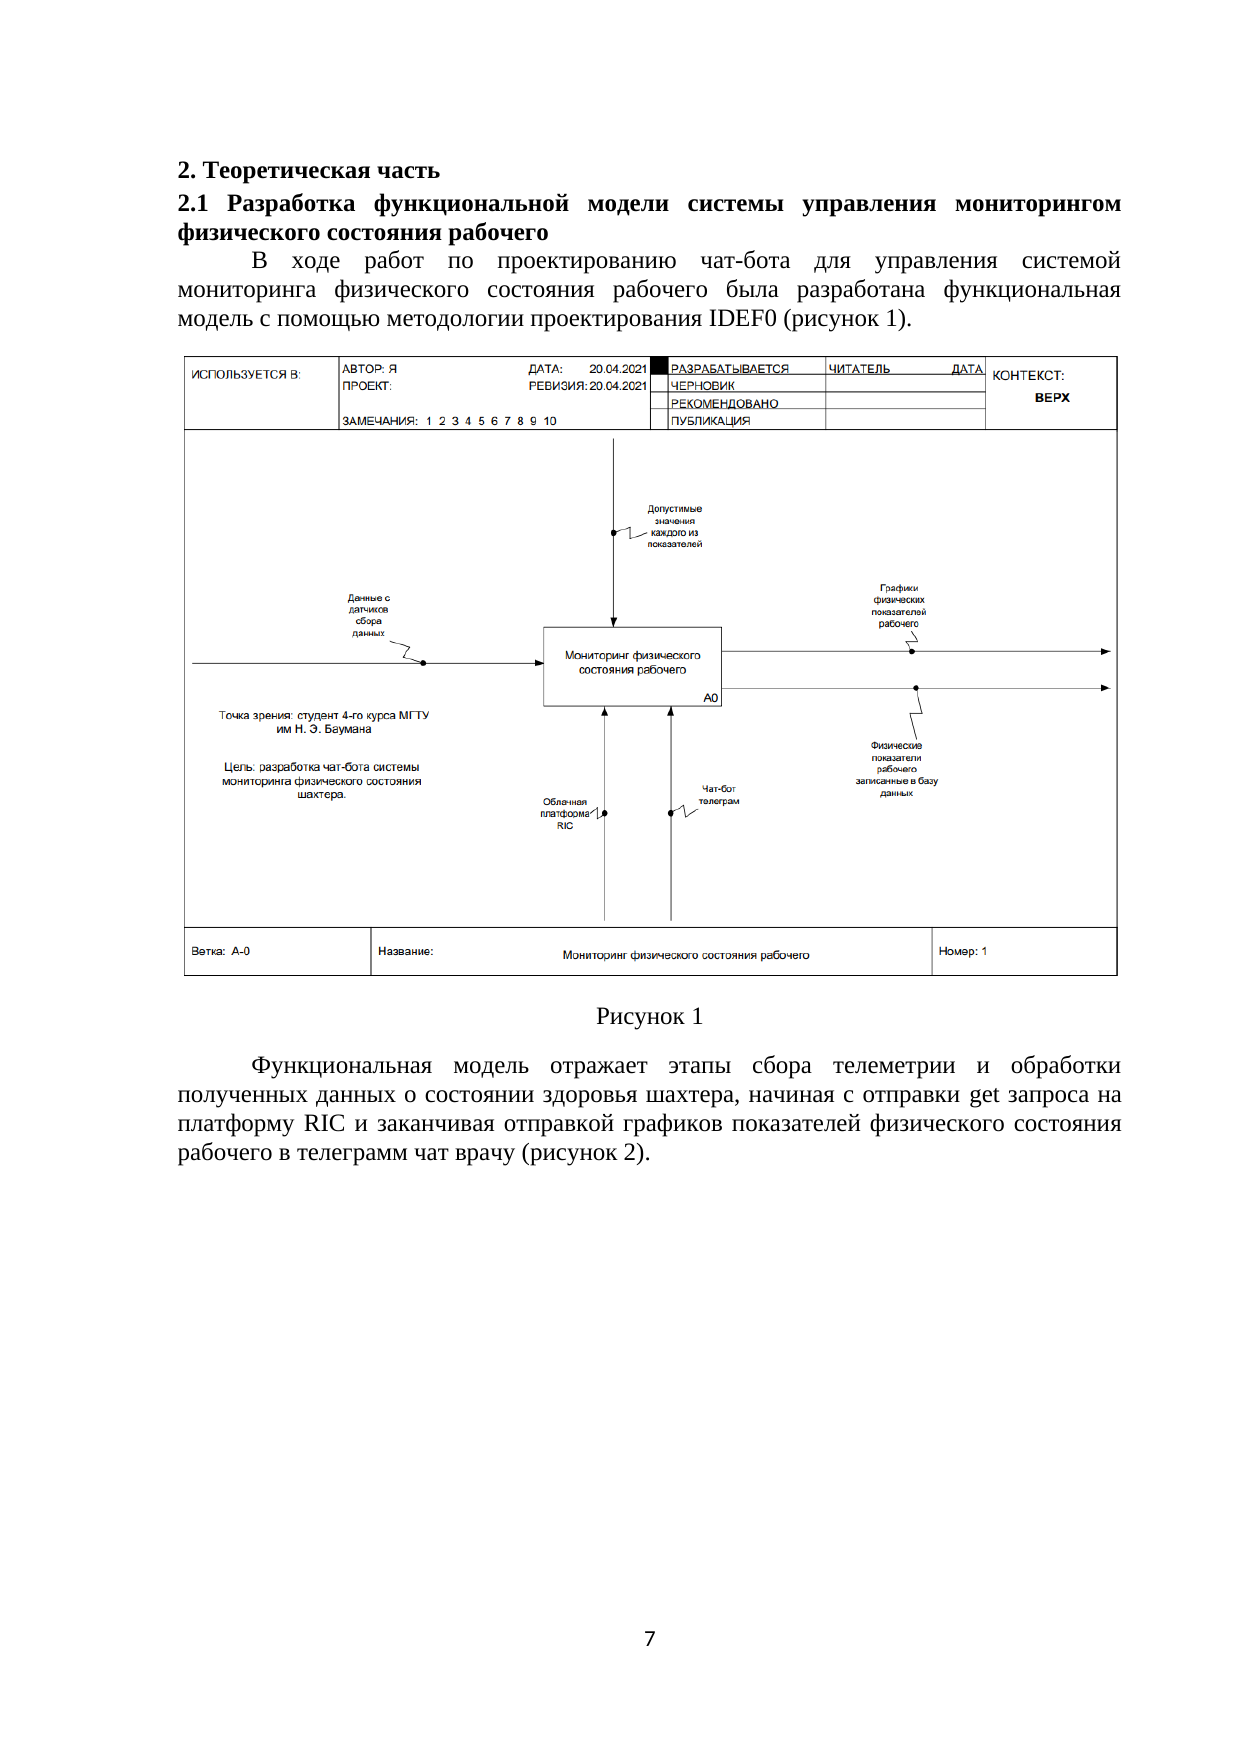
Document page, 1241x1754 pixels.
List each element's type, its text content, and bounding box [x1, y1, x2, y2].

subtitle 2. Теоретическая часть [177, 155, 1122, 184]
text Рисунок 1 [177, 1001, 1122, 1029]
subtitle 2.1 Разработка функциональной модели системы управления мониторингом физического состояния рабочего [177, 188, 1122, 245]
text Функциональная модель отражает этапы сбора телеметрии и обработки полученных данных о состоянии здоровья шахтера, начиная с отправки get запроса на платформу RIC и заканчивая отправкой графиков показателей физического состояния рабочего в телеграмм чат врачу (рисунок 2). [177, 1050, 1122, 1165]
text В ходе работ по проектированию чат-бота для управления системой мониторинга физического состояния рабочего была разработана функциональная модель с помощью методологии проектирования IDEF0 (рисунок 1). [177, 245, 1122, 332]
picture [177, 348, 1123, 984]
